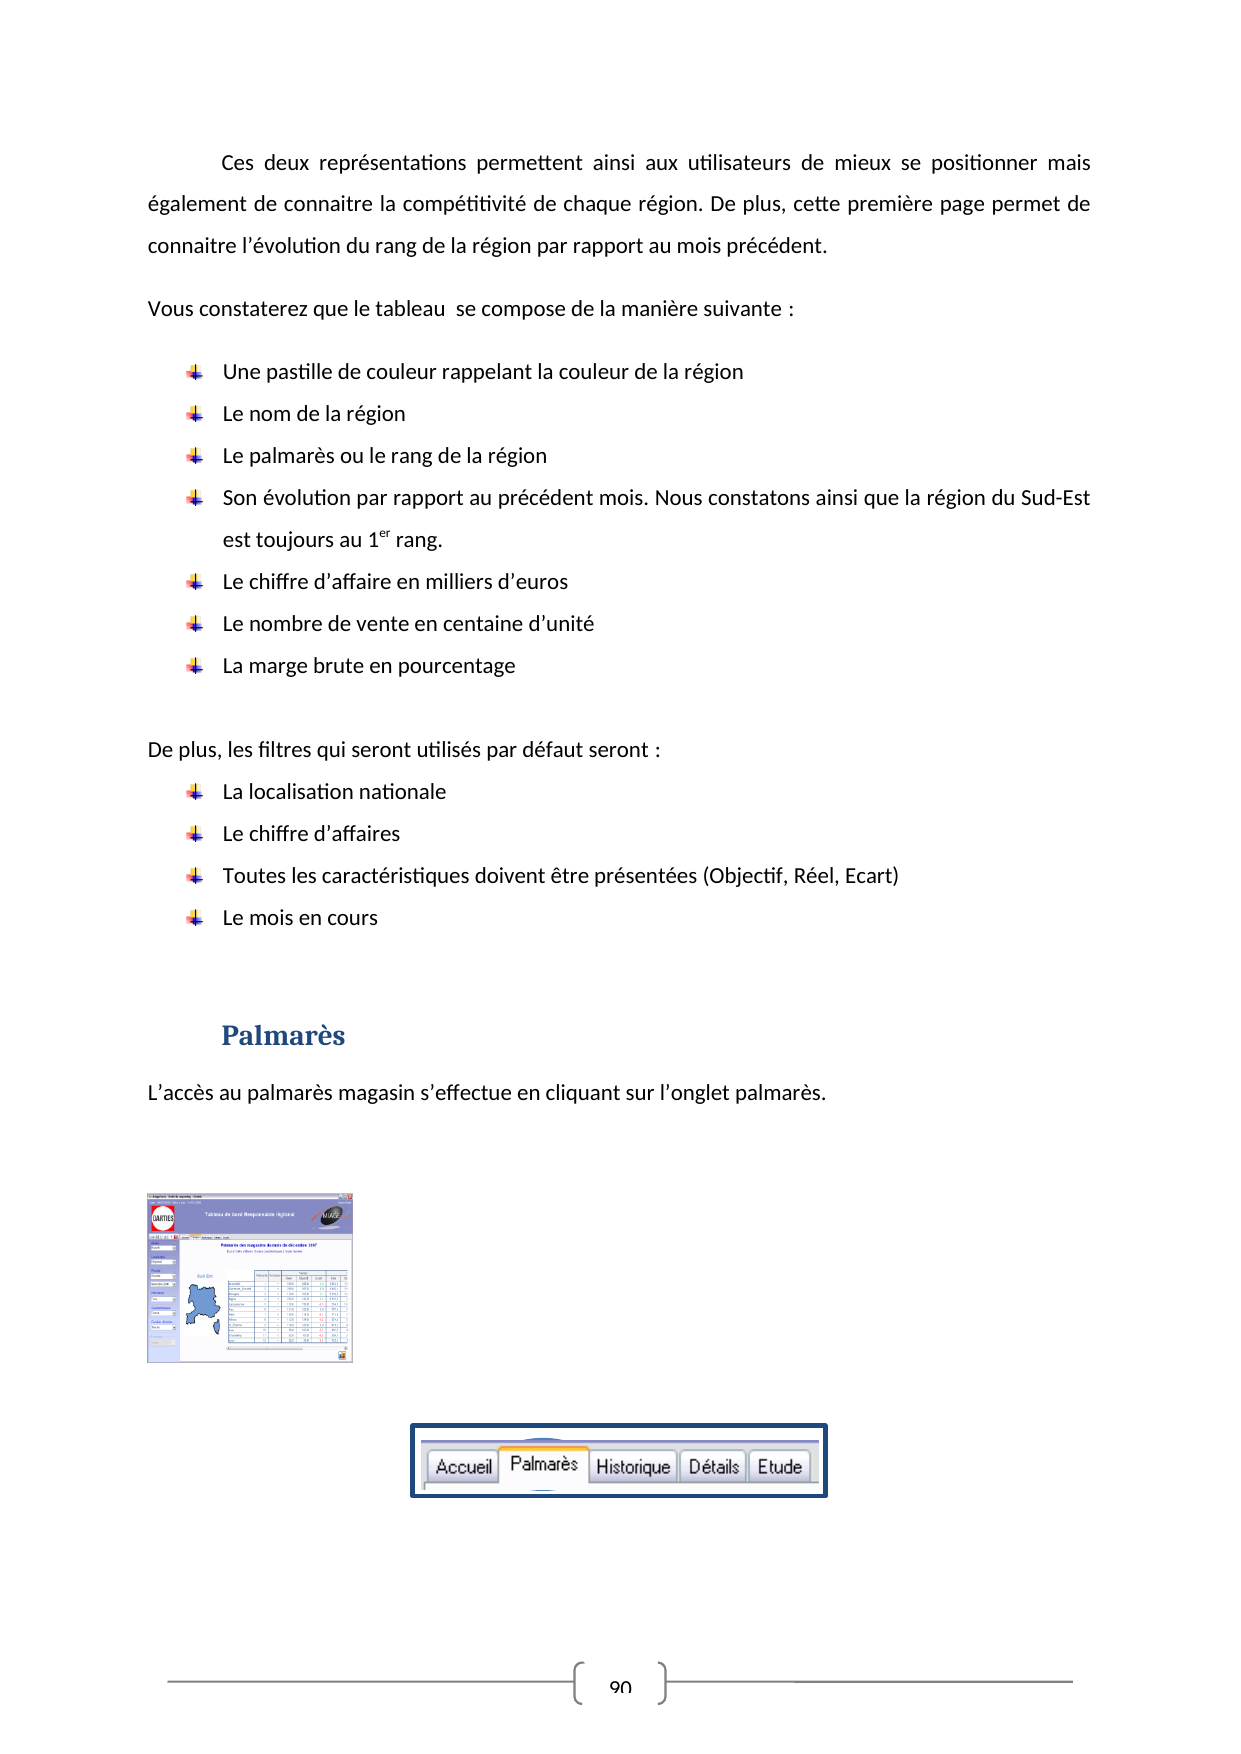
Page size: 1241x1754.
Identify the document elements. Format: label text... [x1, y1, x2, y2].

list Le chiffre d’affaire en milliers d’euros [185, 567, 1093, 595]
picture [147, 1193, 353, 1363]
list Son évolution par rapport au précédent mois. Nous constatons ainsi que la région du Sud-Est est toujours au 1er rang. [185, 483, 1093, 553]
text L’accès au palmarès magasin s’effectue en cliquant sur l’onglet palmarès. [148, 1078, 1093, 1106]
picture [186, 866, 203, 884]
text Vous constaterez que le tableau se compose de la manière suivante : [148, 294, 1093, 322]
list Le chiffre d’affaires [185, 819, 1093, 847]
picture [186, 656, 203, 674]
picture [186, 572, 203, 590]
picture [186, 488, 203, 506]
picture [186, 614, 203, 632]
list La localisation nationale [185, 777, 1093, 805]
list Le nom de la région [185, 399, 1093, 427]
list Le palmarès ou le rang de la région [185, 441, 1093, 469]
list De plus, les filtres qui seront utilisés par défaut seront : [148, 735, 1093, 763]
picture [186, 824, 203, 842]
list Le nombre de vente en centaine d’unité [185, 609, 1093, 637]
picture [186, 404, 203, 422]
picture [186, 446, 203, 464]
picture [186, 782, 203, 800]
picture [186, 363, 203, 380]
text Ces deux représentations permettent ainsi aux utilisateurs de mieux se positionner mais également de connaitre la compétitivité de chaque région. De plus, cette première page permet de connaitre l’évolution du rang de la région par rapport au mois précédent. [148, 148, 1093, 259]
picture [186, 908, 203, 926]
list Une pastille de couleur rappelant la couleur de la région [185, 357, 1093, 385]
list Le mois en cours [185, 903, 1093, 931]
picture [421, 1440, 819, 1490]
list Toutes les caractéristiques doivent être présentées (Objectif, Réel, Ecart) [185, 861, 1093, 889]
text Palmarès [148, 1019, 1093, 1052]
list La marge brute en pourcentage [185, 651, 1093, 679]
